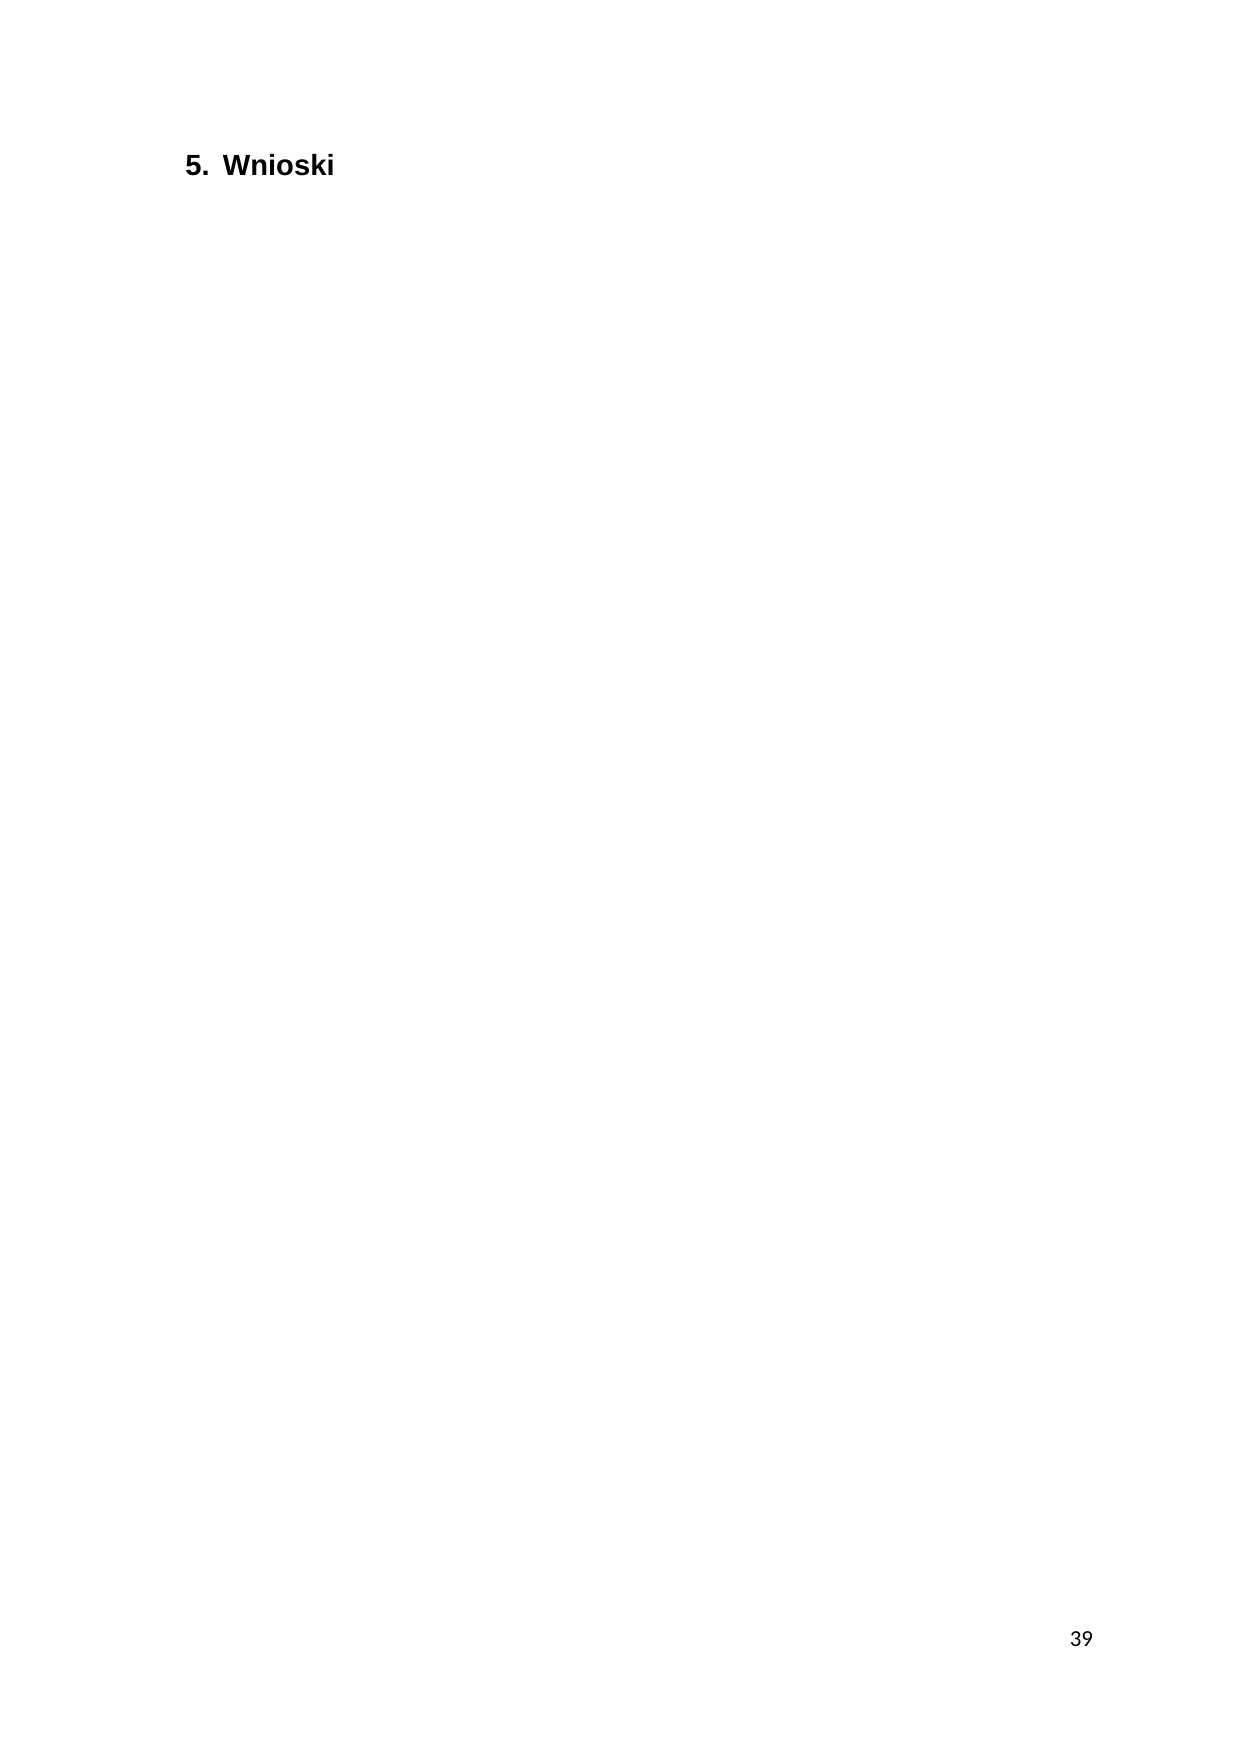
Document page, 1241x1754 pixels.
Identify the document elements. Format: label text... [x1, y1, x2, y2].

list Wnioski [185, 148, 1093, 181]
